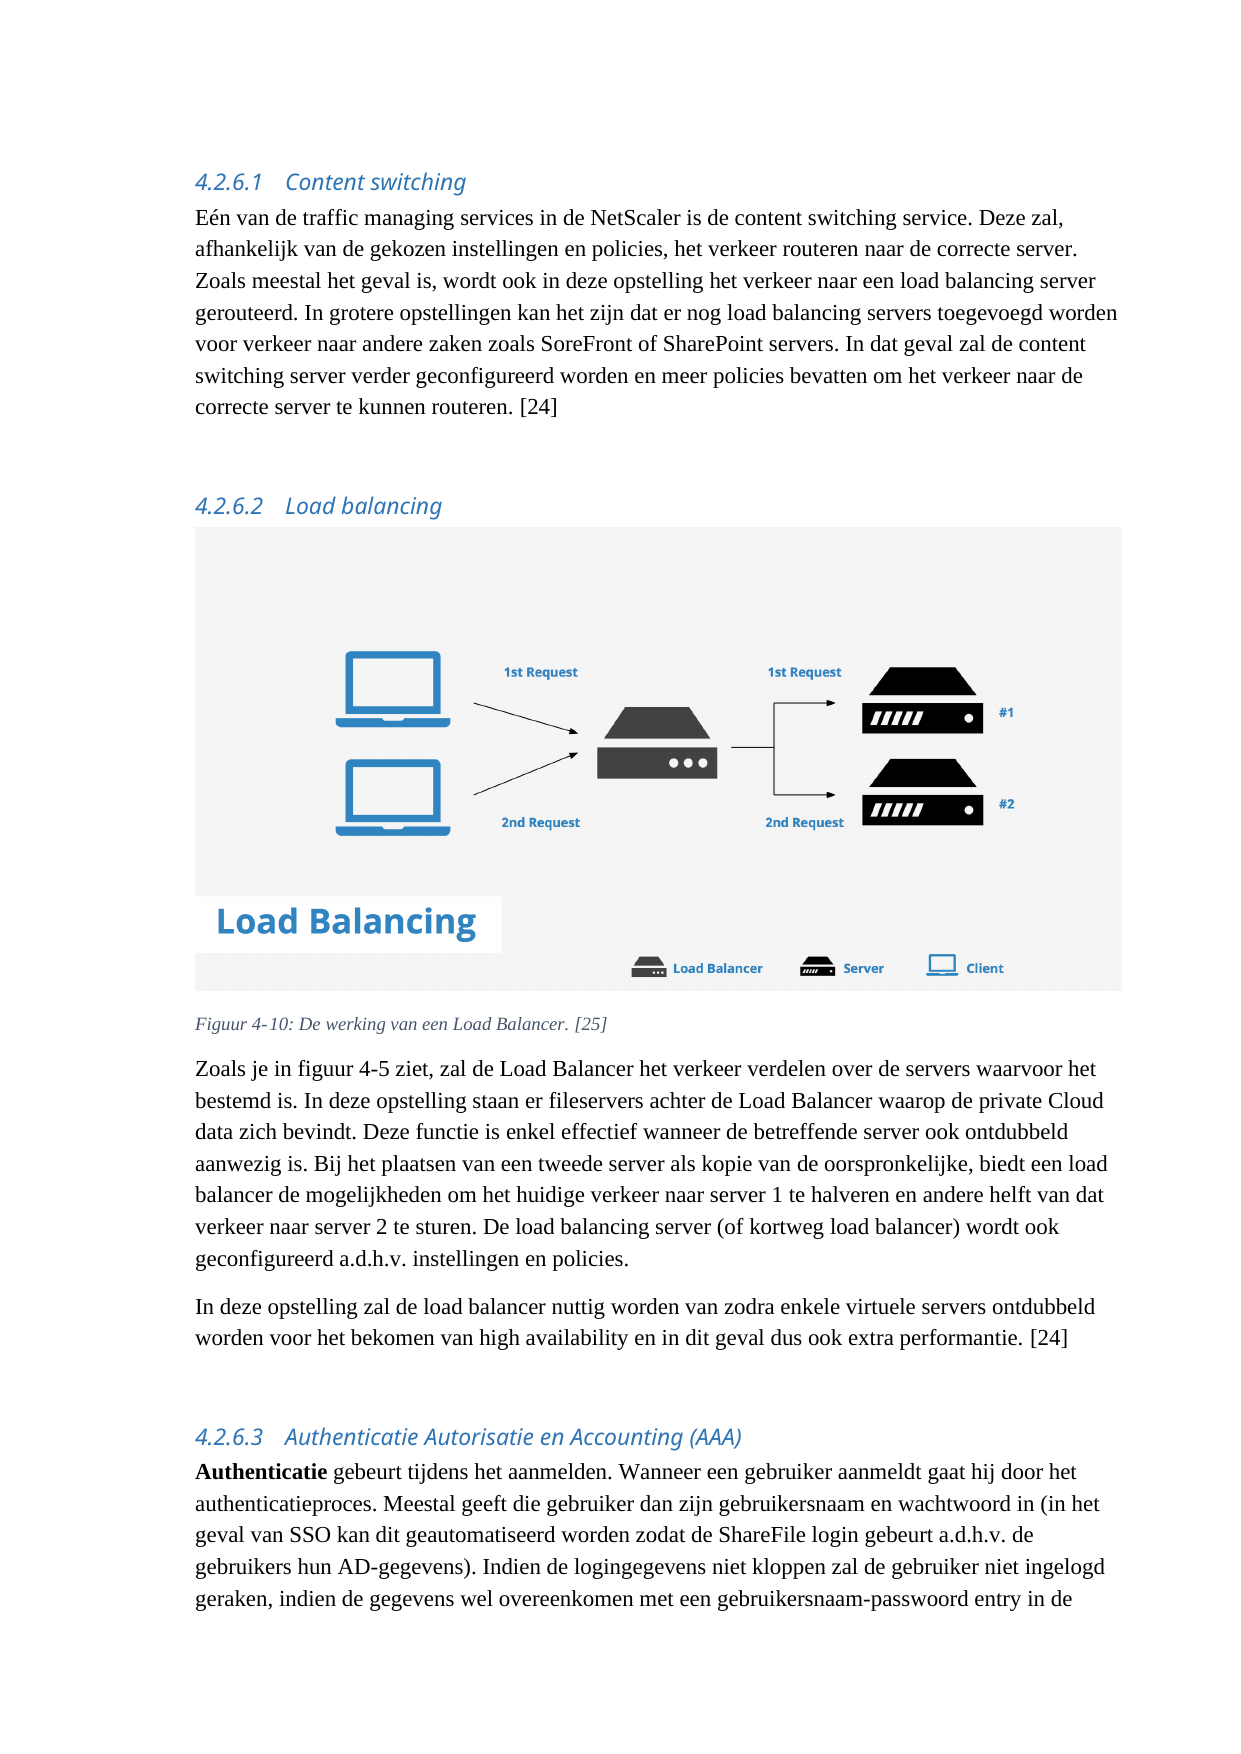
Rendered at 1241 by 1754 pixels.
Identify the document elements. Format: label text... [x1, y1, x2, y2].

subtitle Authenticatie Autorisatie en Accounting (AAA) [195, 1421, 1122, 1452]
picture [194, 527, 1123, 991]
subtitle Content switching [195, 166, 1122, 198]
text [195, 1458, 1122, 1611]
text Eén van de traffic managing services in de NetScaler is de content switching service. Deze zal, afhankelijk van de gekozen instellingen en policies, het verkeer routeren naar de correcte server. Zoals meestal het geval is, wordt ook in deze opstelling het verkeer naar een load balancing server gerouteerd. In grotere opstellingen kan het zijn dat er nog load balancing servers toegevoegd worden voor verkeer naar andere zaken zoals SoreFront of SharePoint servers. In dat geval zal de content switching server verder geconfigureerd worden en meer policies bevatten om het verkeer naar de correcte server te kunnen routeren. [195, 204, 1122, 419]
subtitle Load balancing [195, 490, 1122, 521]
text In deze opstelling zal de load balancer nuttig worden van zodra enkele virtuele servers ontdubbeld worden voor het bekomen van high availability en in dit geval dus ook extra performantie. [195, 1293, 1122, 1351]
text Figuur 4-6: De werking van een Load Balancer. [195, 1013, 1122, 1034]
text Zoals je in figuur 4-5 ziet, zal de Load Balancer het verkeer verdelen over de servers waarvoor het bestemd is. In deze opstelling staan er fileservers achter de Load Balancer waarop de private Cloud data zich bevindt. Deze functie is enkel effectief wanneer de betreffende server ook ontdubbeld aanwezig is. Bij het plaatsen van een tweede server als kopie van de oorspronkelijke, biedt een load balancer de mogelijkheden om het huidige verkeer naar server 1 te halveren en andere helft van dat verkeer naar server 2 te sturen. De load balancing server (of kortweg load balancer) wordt ook geconfigureerd a.d.h.v. instellingen en policies. [195, 1055, 1122, 1271]
